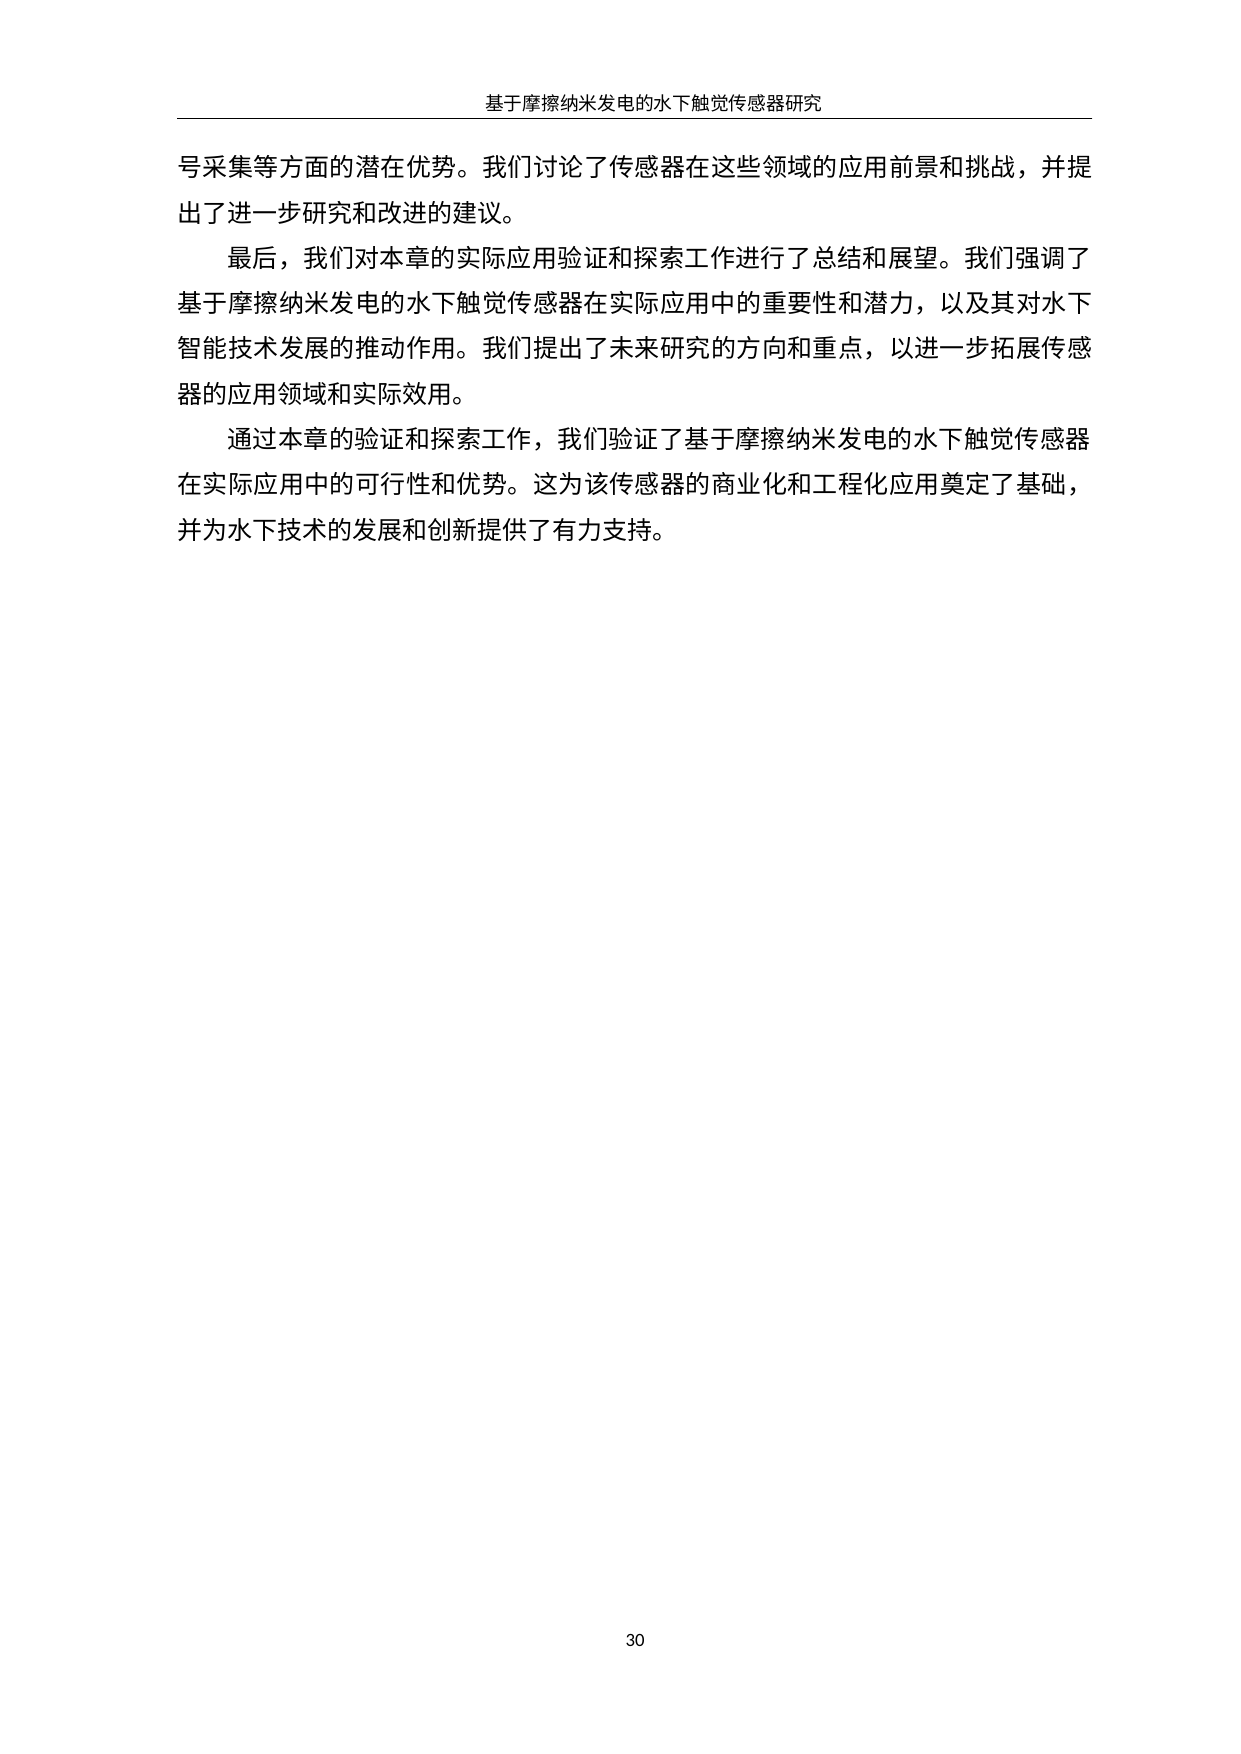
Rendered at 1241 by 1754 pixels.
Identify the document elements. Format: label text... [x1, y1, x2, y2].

text 通过本章的验证和探索工作，我们验证了基于摩擦纳米发电的水下触觉传感器在实际应用中的可行性和优势。这为该传感器的商业化和工程化应用奠定了基础，并为水下技术的发展和创新提供了有力支持。 [177, 419, 1092, 546]
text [177, 148, 1092, 229]
text 最后，我们对本章的实际应用验证和探索工作进行了总结和展望。我们强调了基于摩擦纳米发电的水下触觉传感器在实际应用中的重要性和潜力，以及其对水下智能技术发展的推动作用。我们提出了未来研究的方向和重点，以进一步拓展传感器的应用领域和实际效用。 [177, 238, 1092, 411]
